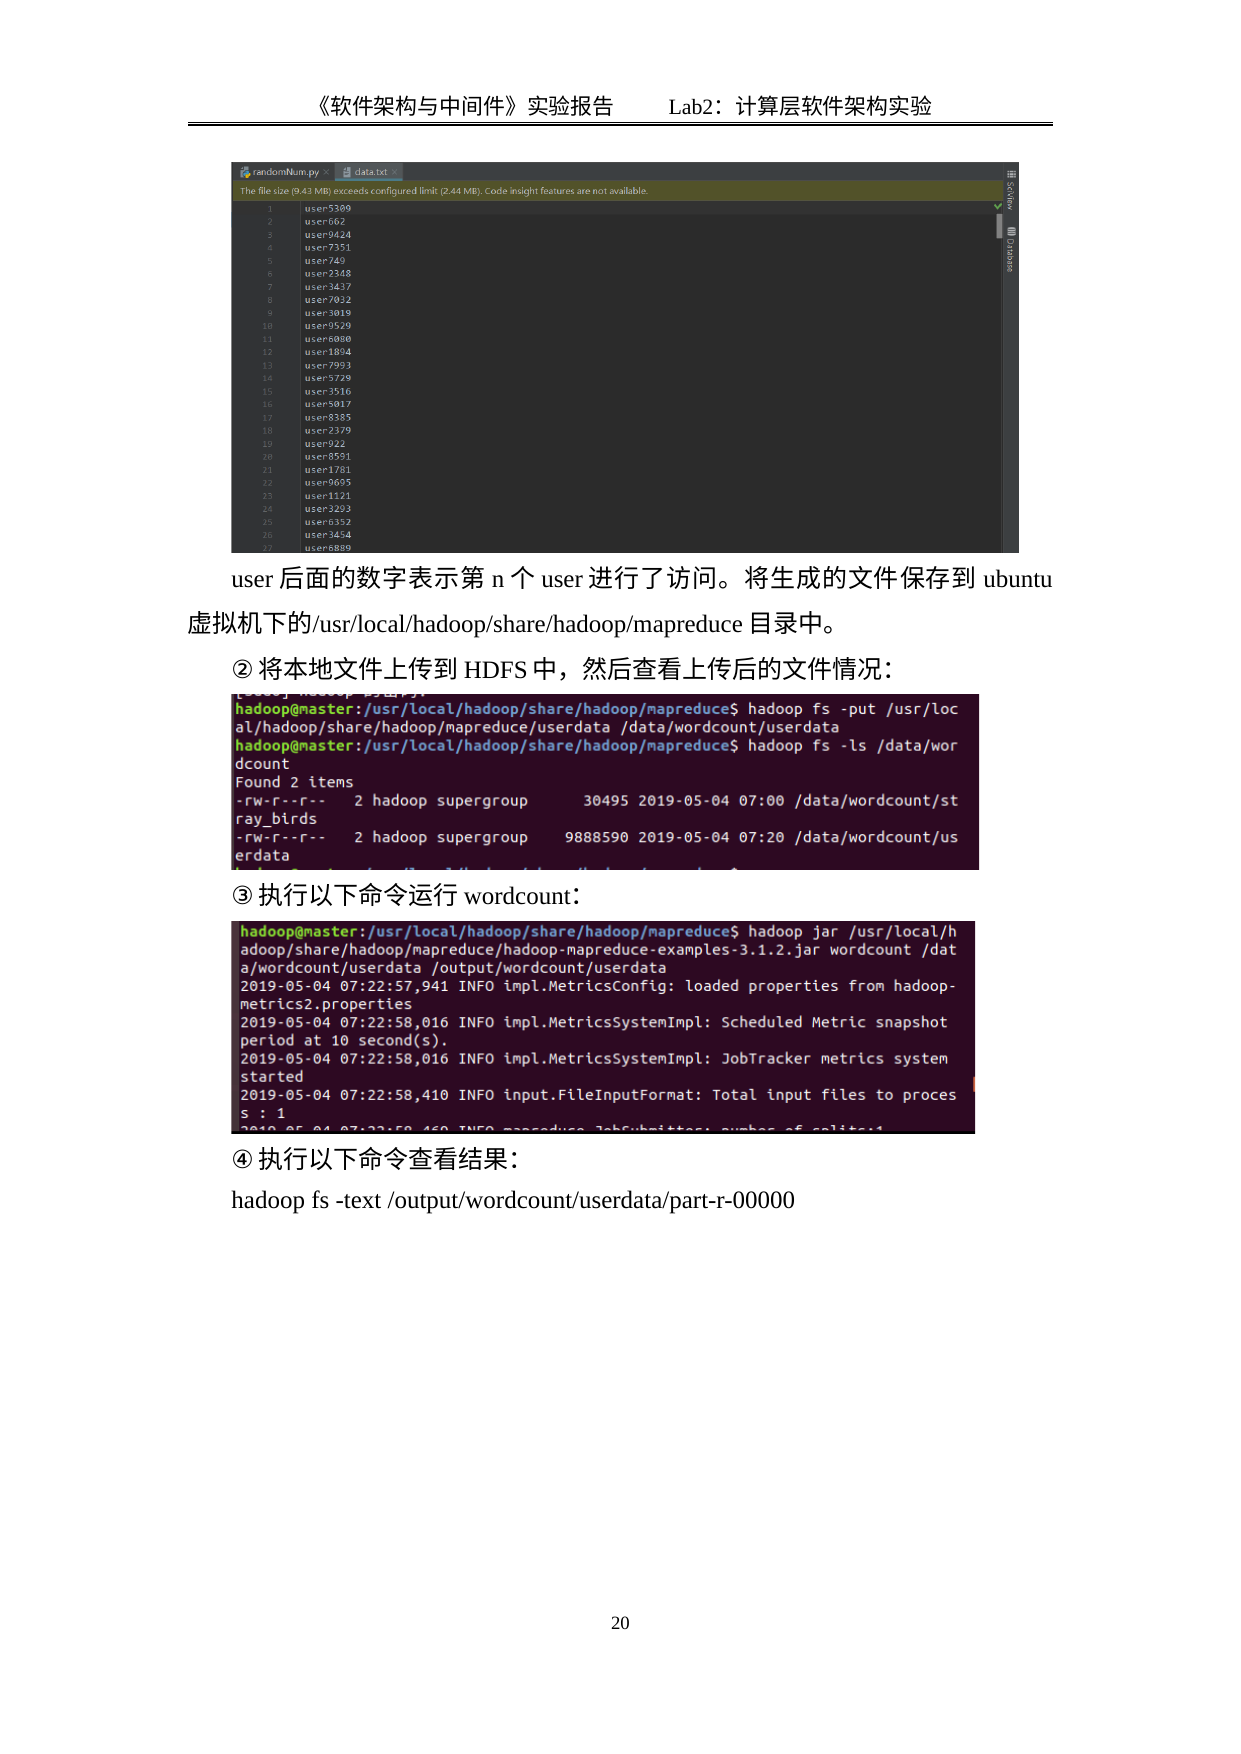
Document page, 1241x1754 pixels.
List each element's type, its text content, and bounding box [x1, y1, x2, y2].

text 将本地文件上传到HDFS中，然后查看上传后的文件情况： [187, 649, 1053, 686]
text hadoop fs -text /output/wordcount/userdata/part-r-00000 [187, 1185, 1053, 1214]
text user后面的数字表示第n个user进行了访问。将生成的文件保存到ubuntu虚拟机下的/usr/local/hadoop/share/hadoop/mapreduce目录中。 [187, 559, 1053, 640]
picture [231, 694, 980, 870]
picture [231, 162, 1019, 553]
picture [231, 921, 976, 1134]
text 执行以下命令运行wordcount： [187, 876, 1053, 912]
text 执行以下命令查看结果： [187, 1140, 1053, 1176]
